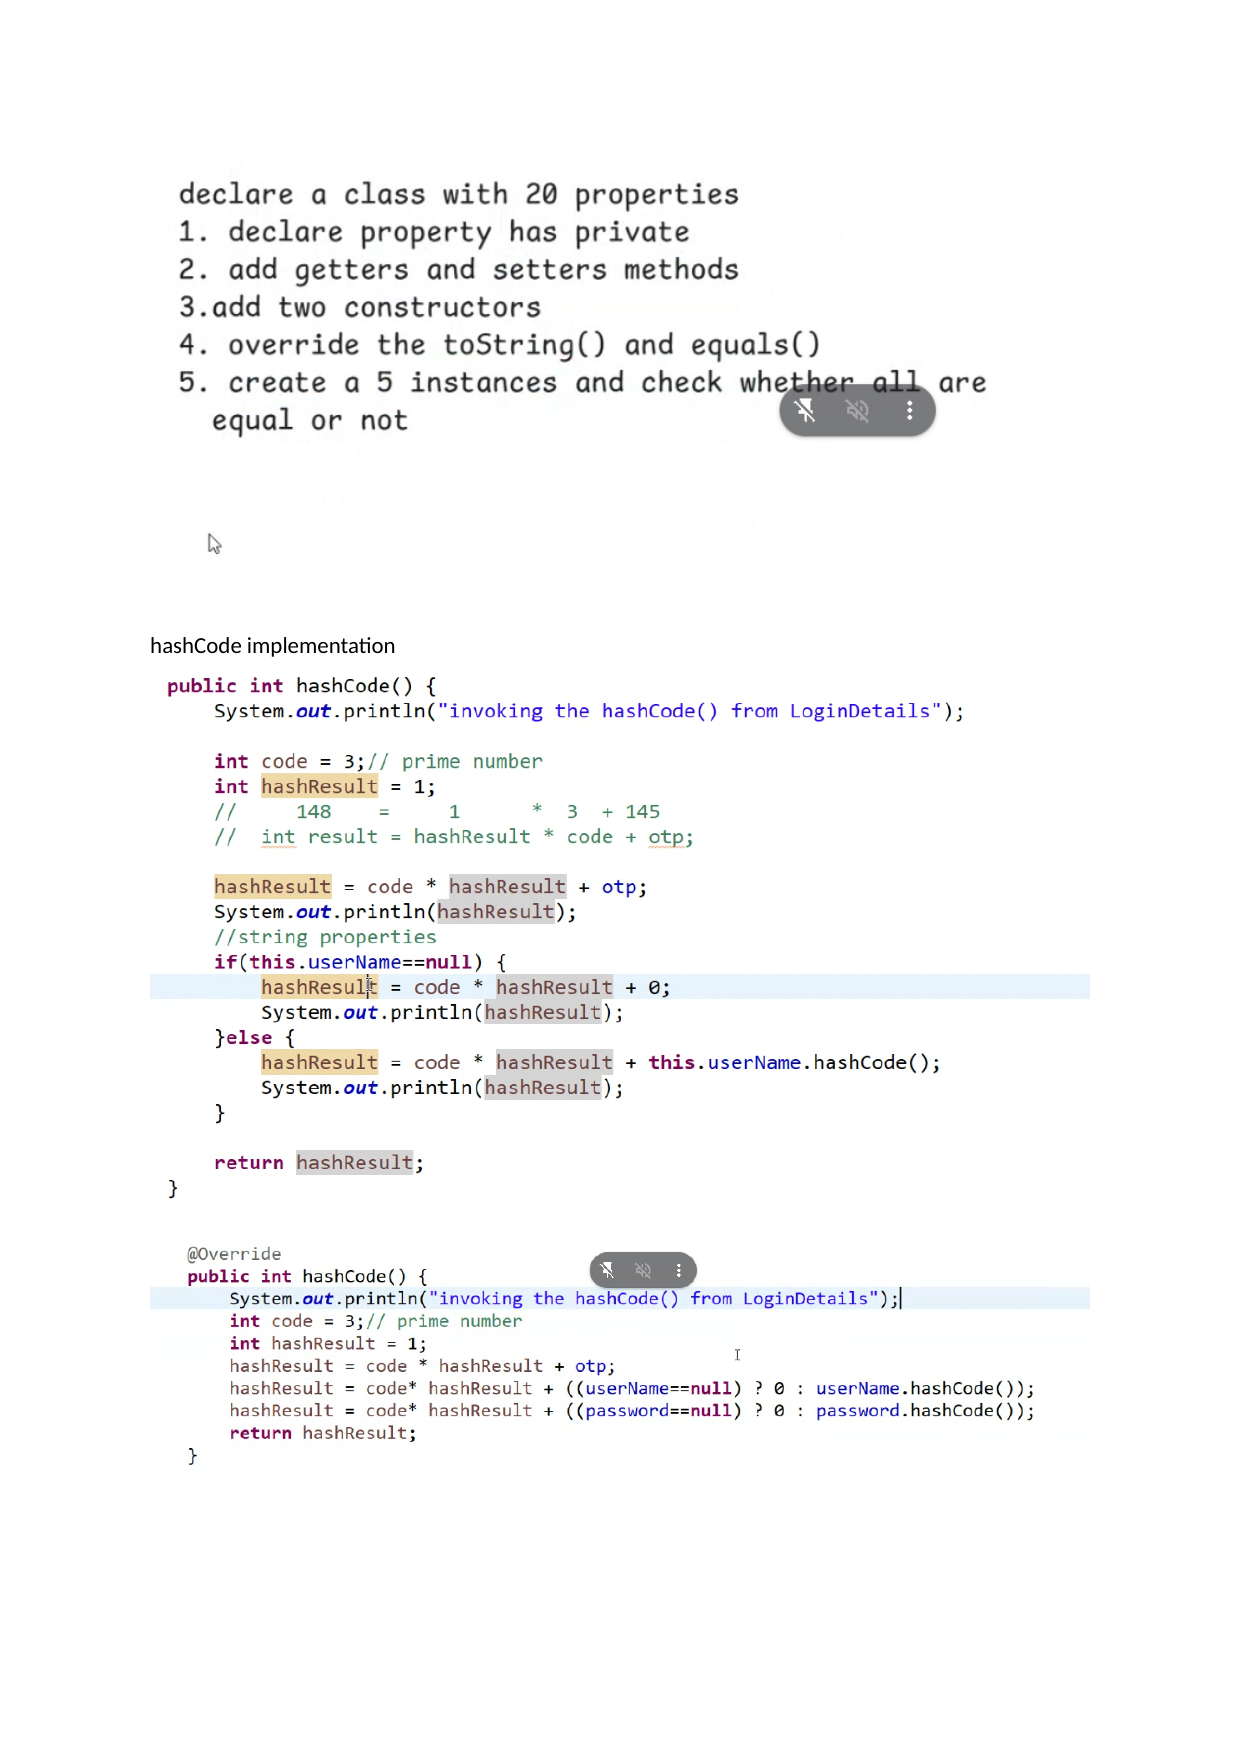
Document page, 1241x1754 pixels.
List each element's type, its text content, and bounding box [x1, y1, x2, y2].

picture [150, 150, 1091, 566]
picture [150, 677, 1091, 1221]
text hashCode implementation [150, 631, 1090, 659]
picture [150, 1239, 1091, 1472]
